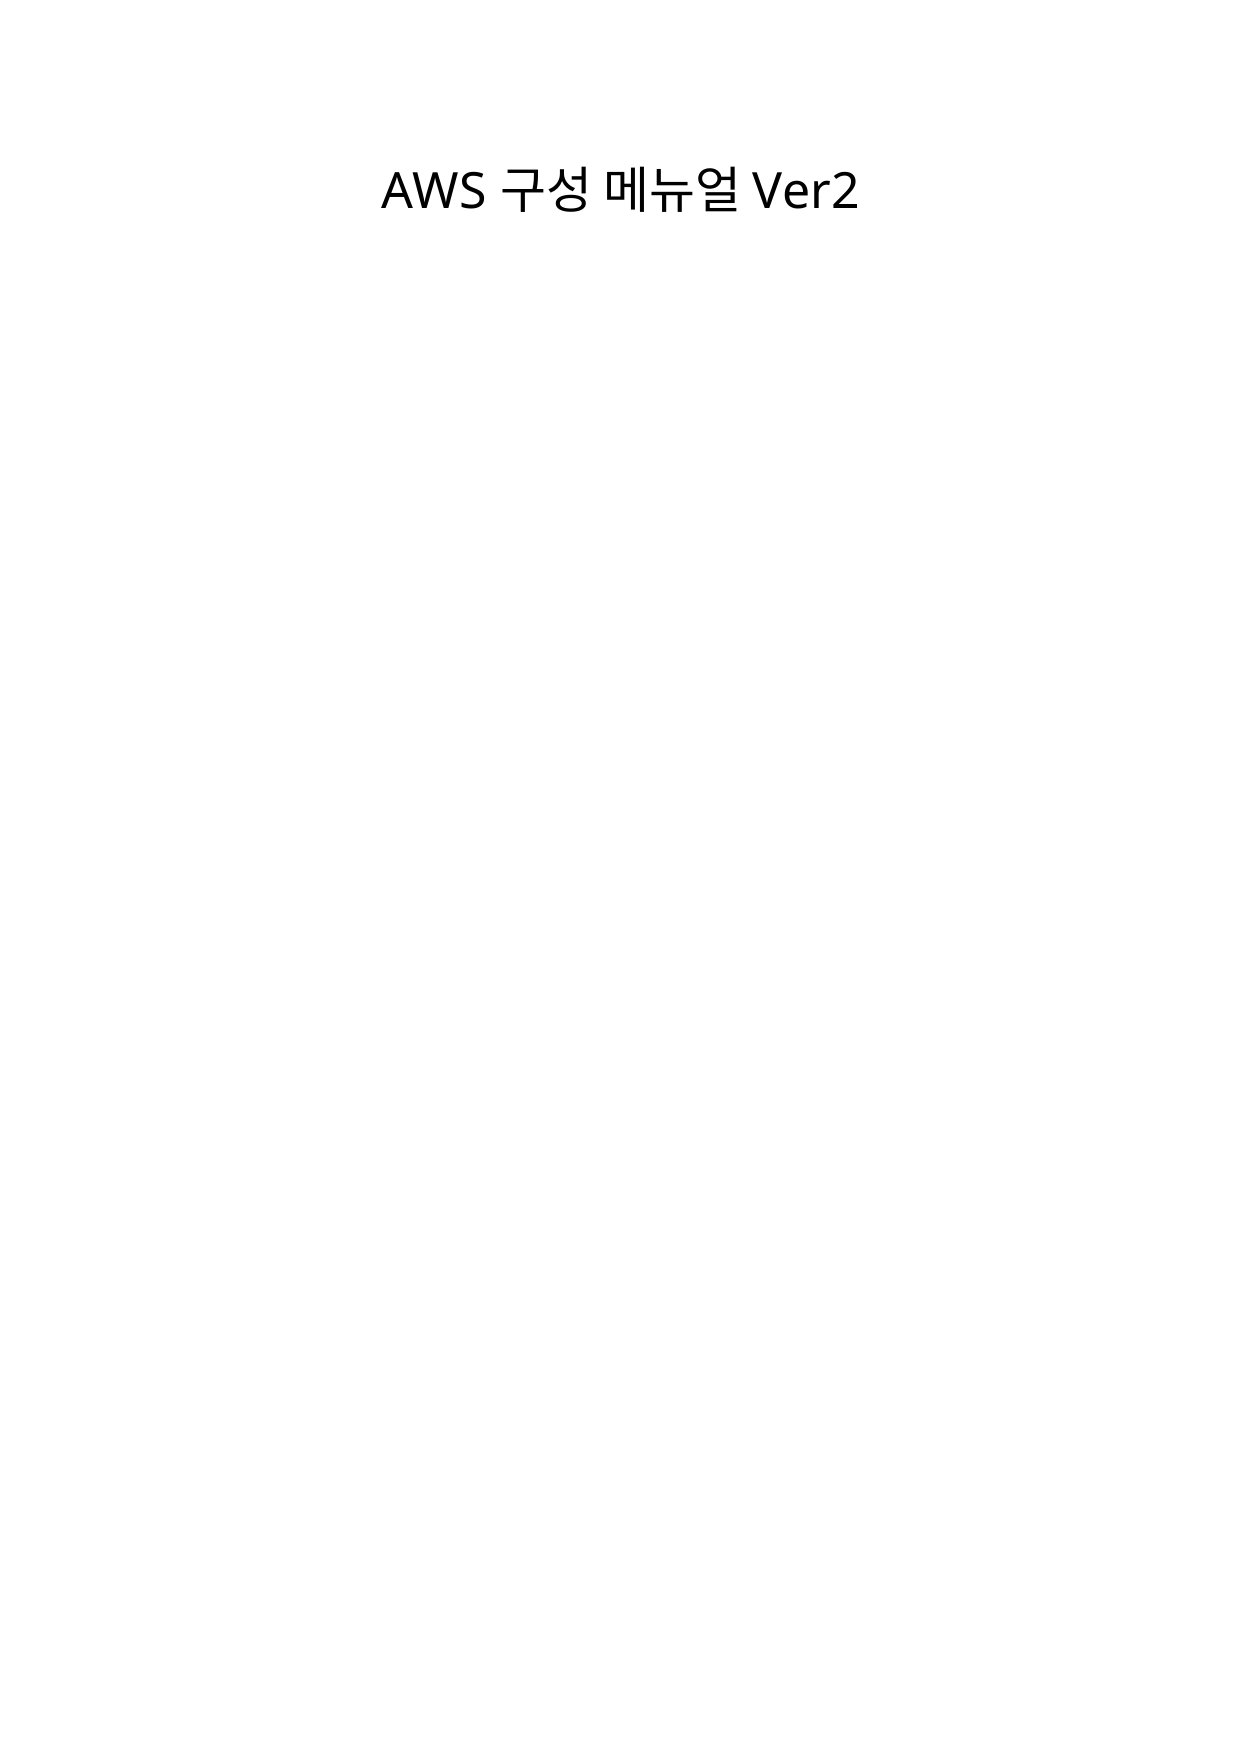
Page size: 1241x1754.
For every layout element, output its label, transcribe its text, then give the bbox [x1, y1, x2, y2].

text AWS 구성 메뉴얼 Ver2 [150, 150, 1090, 223]
